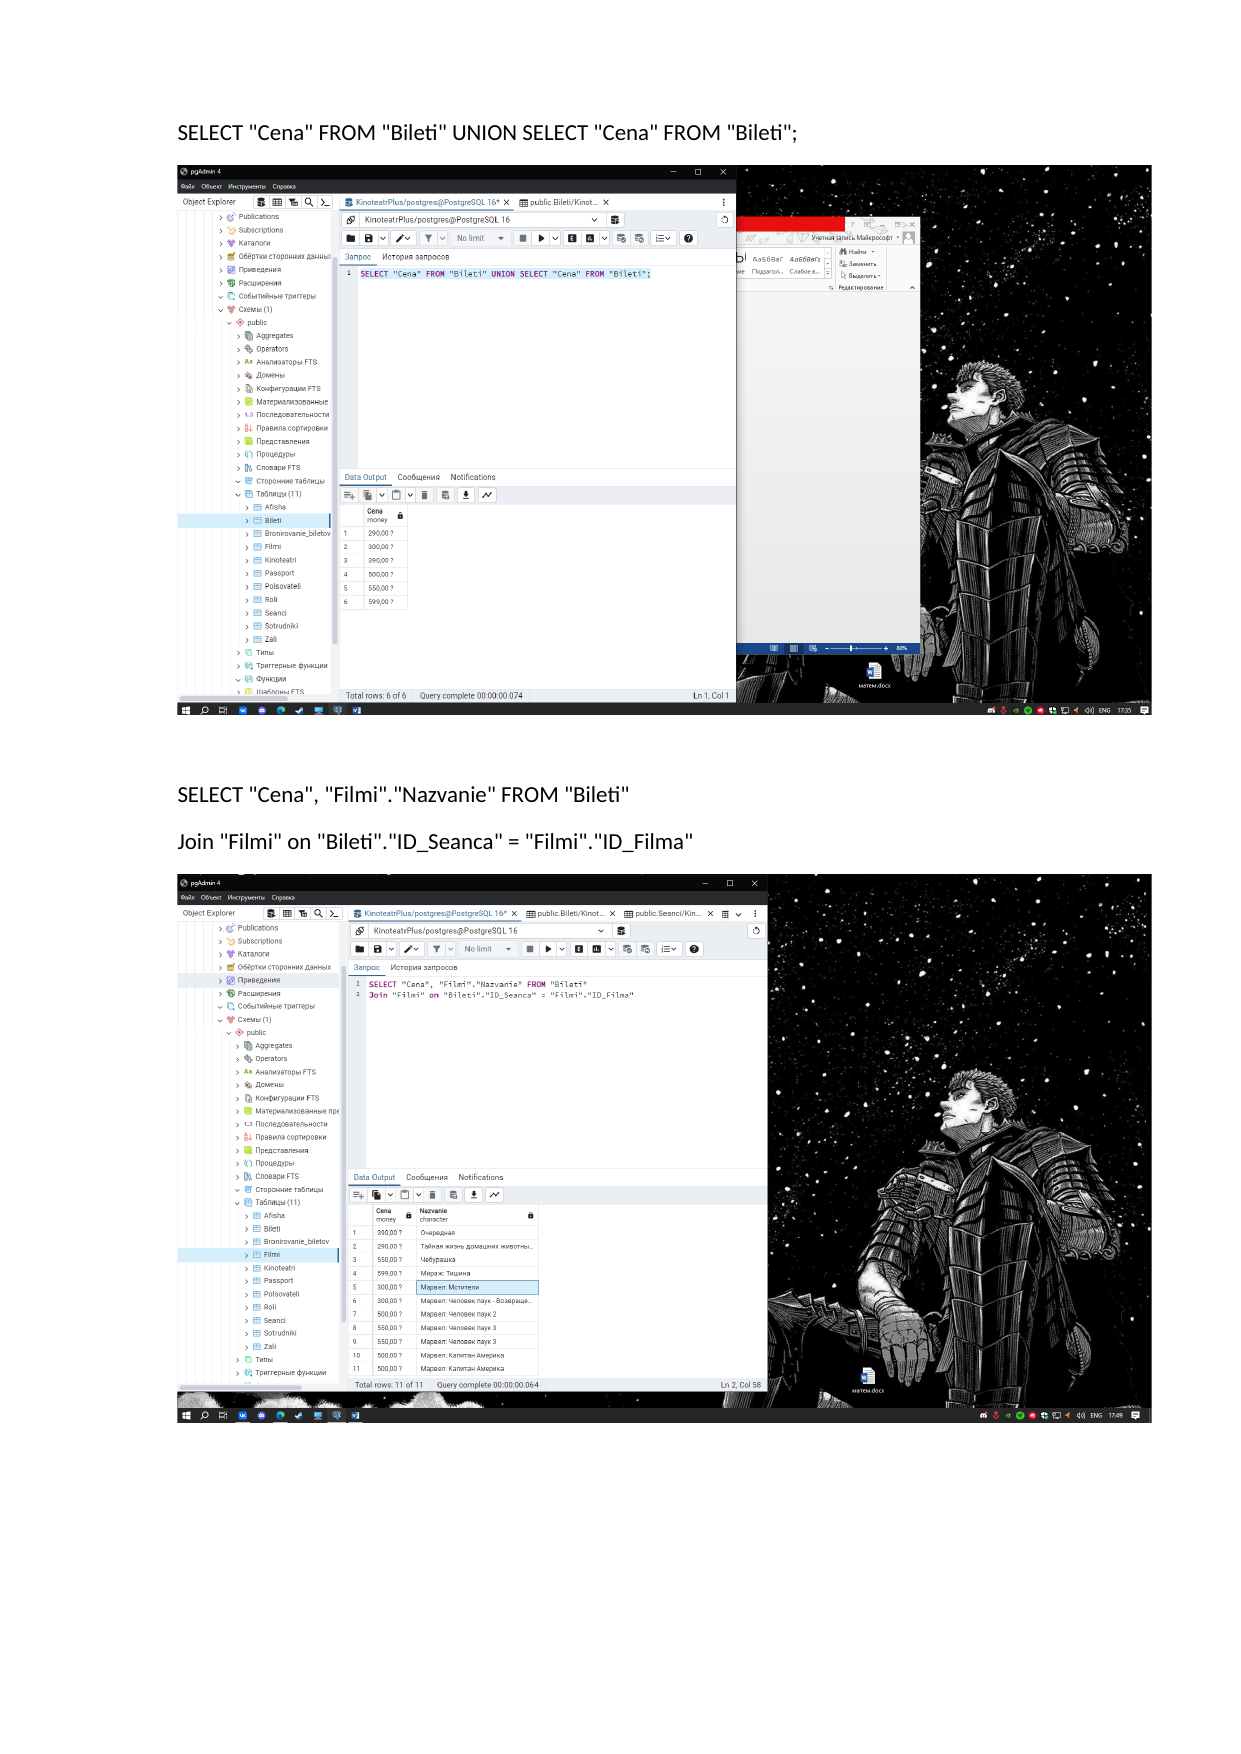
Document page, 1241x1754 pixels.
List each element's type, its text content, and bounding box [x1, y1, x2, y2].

text Join "Filmi" on "Bileti"."ID_Seanca" = "Filmi"."ID_Filma" [177, 827, 1152, 855]
text SELECT "Cena", "Filmi"."Nazvanie" FROM "Bileti" [177, 780, 1152, 808]
picture [177, 874, 1152, 1423]
picture [177, 165, 1152, 715]
text SELECT "Cena" FROM "Bileti" UNION SELECT "Cena" FROM "Bileti"; [177, 118, 1152, 146]
